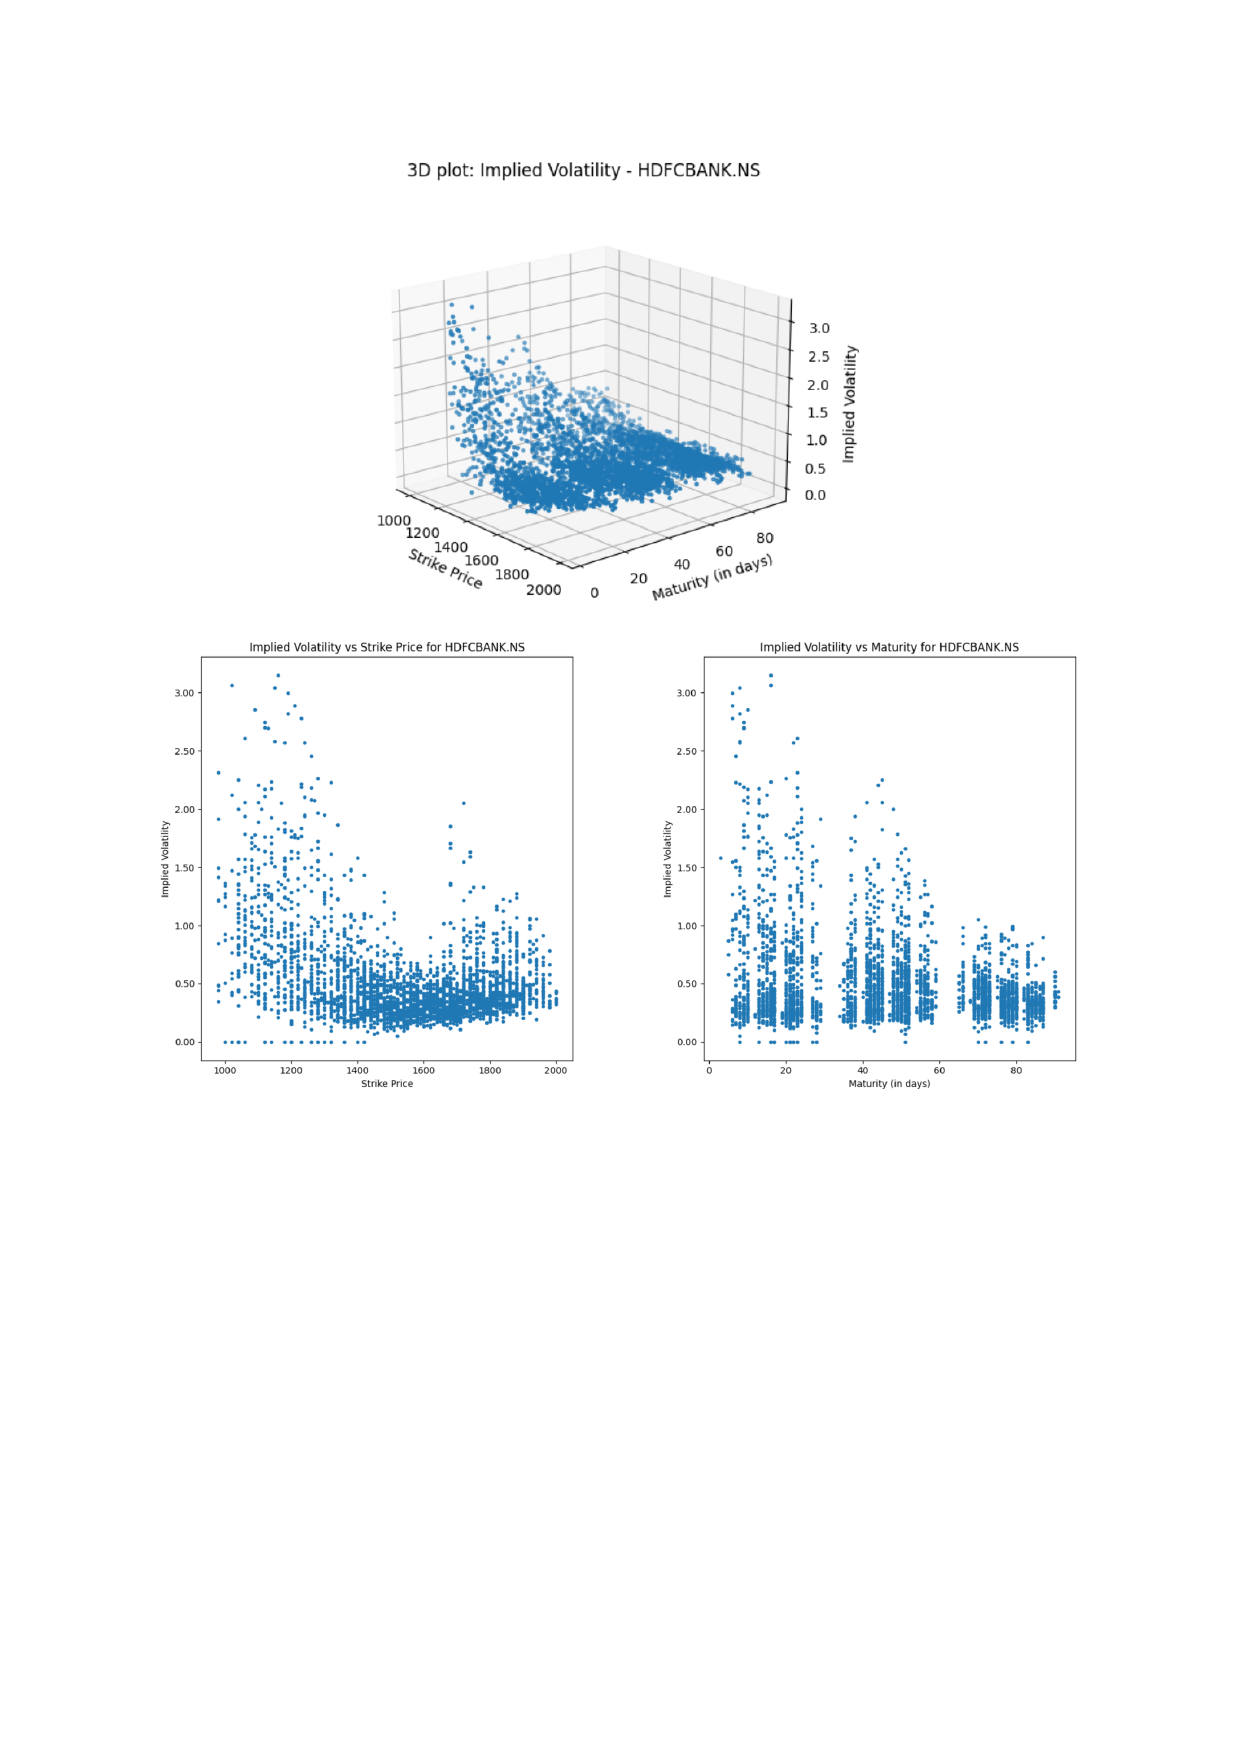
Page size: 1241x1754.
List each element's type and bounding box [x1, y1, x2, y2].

picture [150, 621, 1091, 1101]
picture [364, 150, 876, 609]
